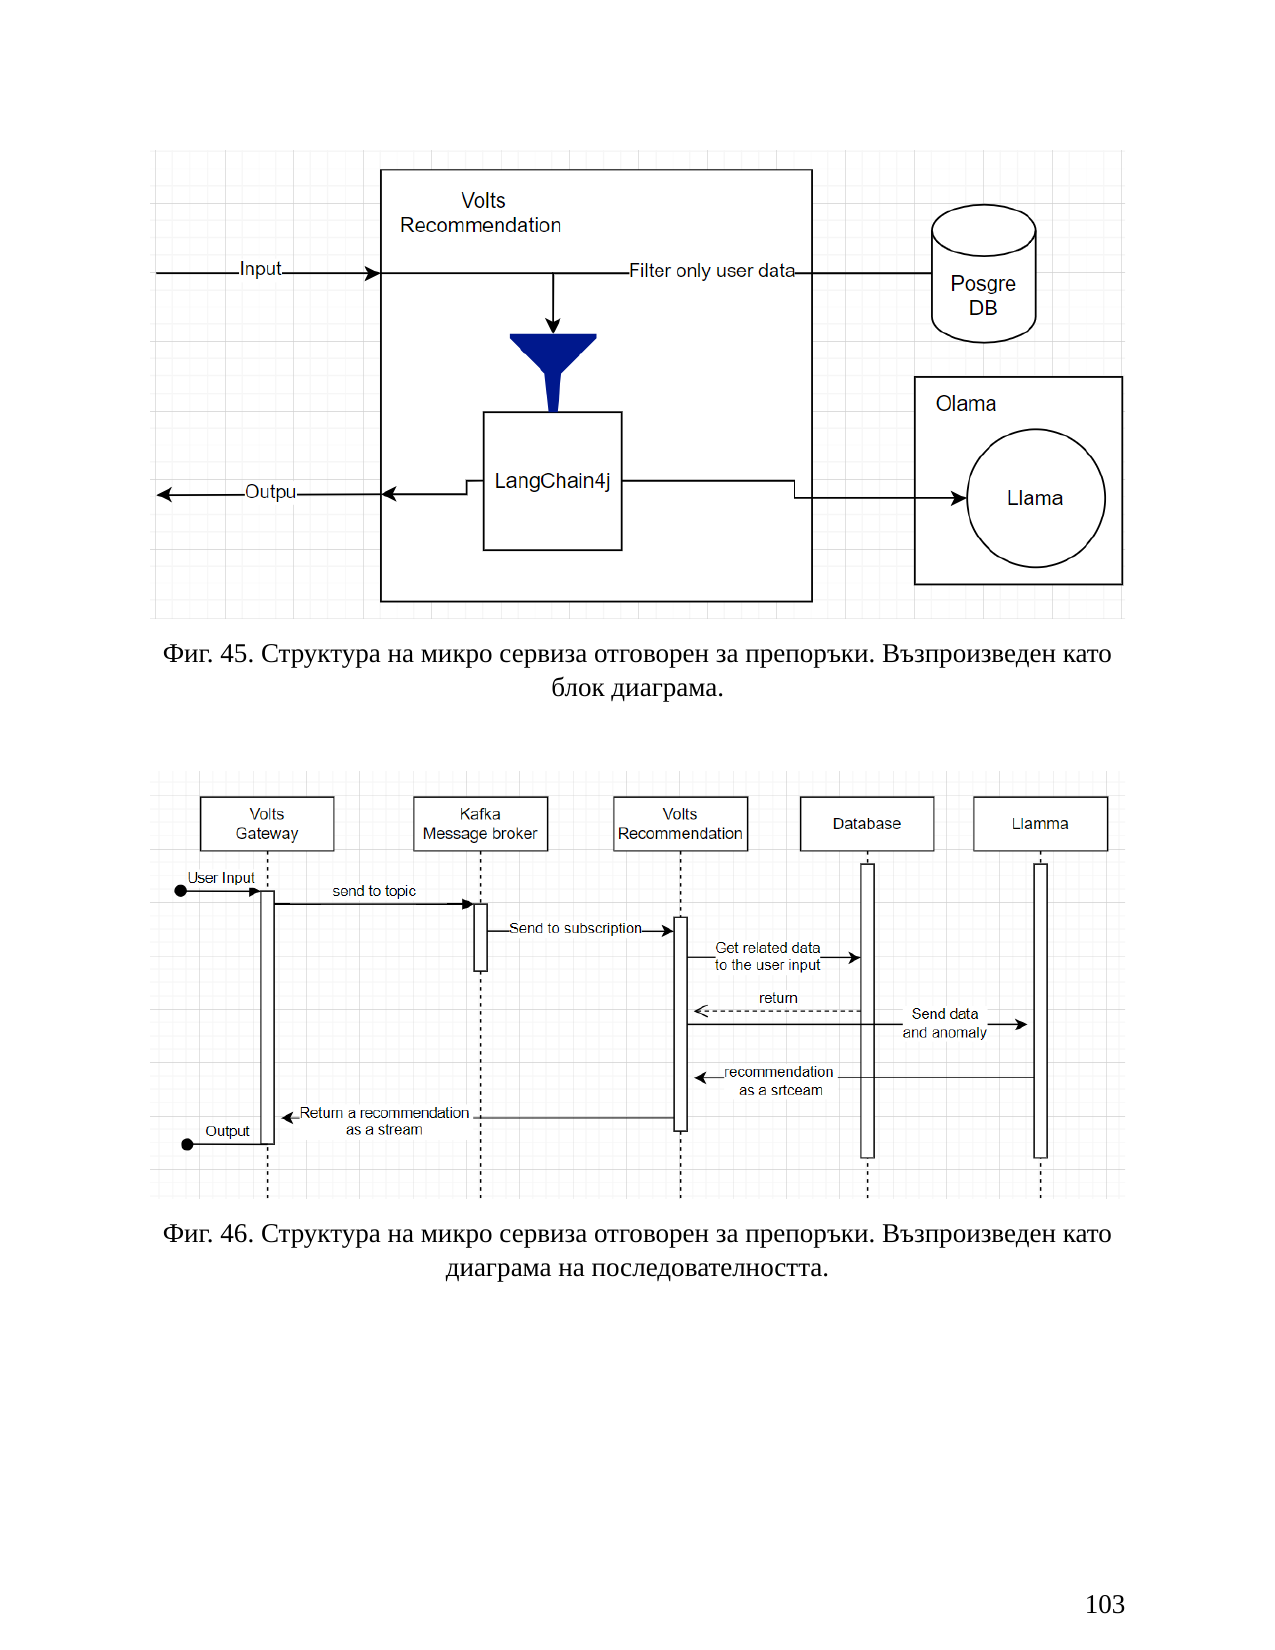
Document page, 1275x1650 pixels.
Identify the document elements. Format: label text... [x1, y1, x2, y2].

picture [150, 150, 1125, 619]
picture [150, 771, 1125, 1199]
text Фиг. 45. Структура на микро сервиза отговорен за препоръки. Възпроизведен като блок диаграма. [150, 637, 1125, 702]
text Фиг. 46. Структура на микро сервиза отговорен за препоръки. Възпроизведен като диаграма на последователността. [150, 1218, 1125, 1282]
